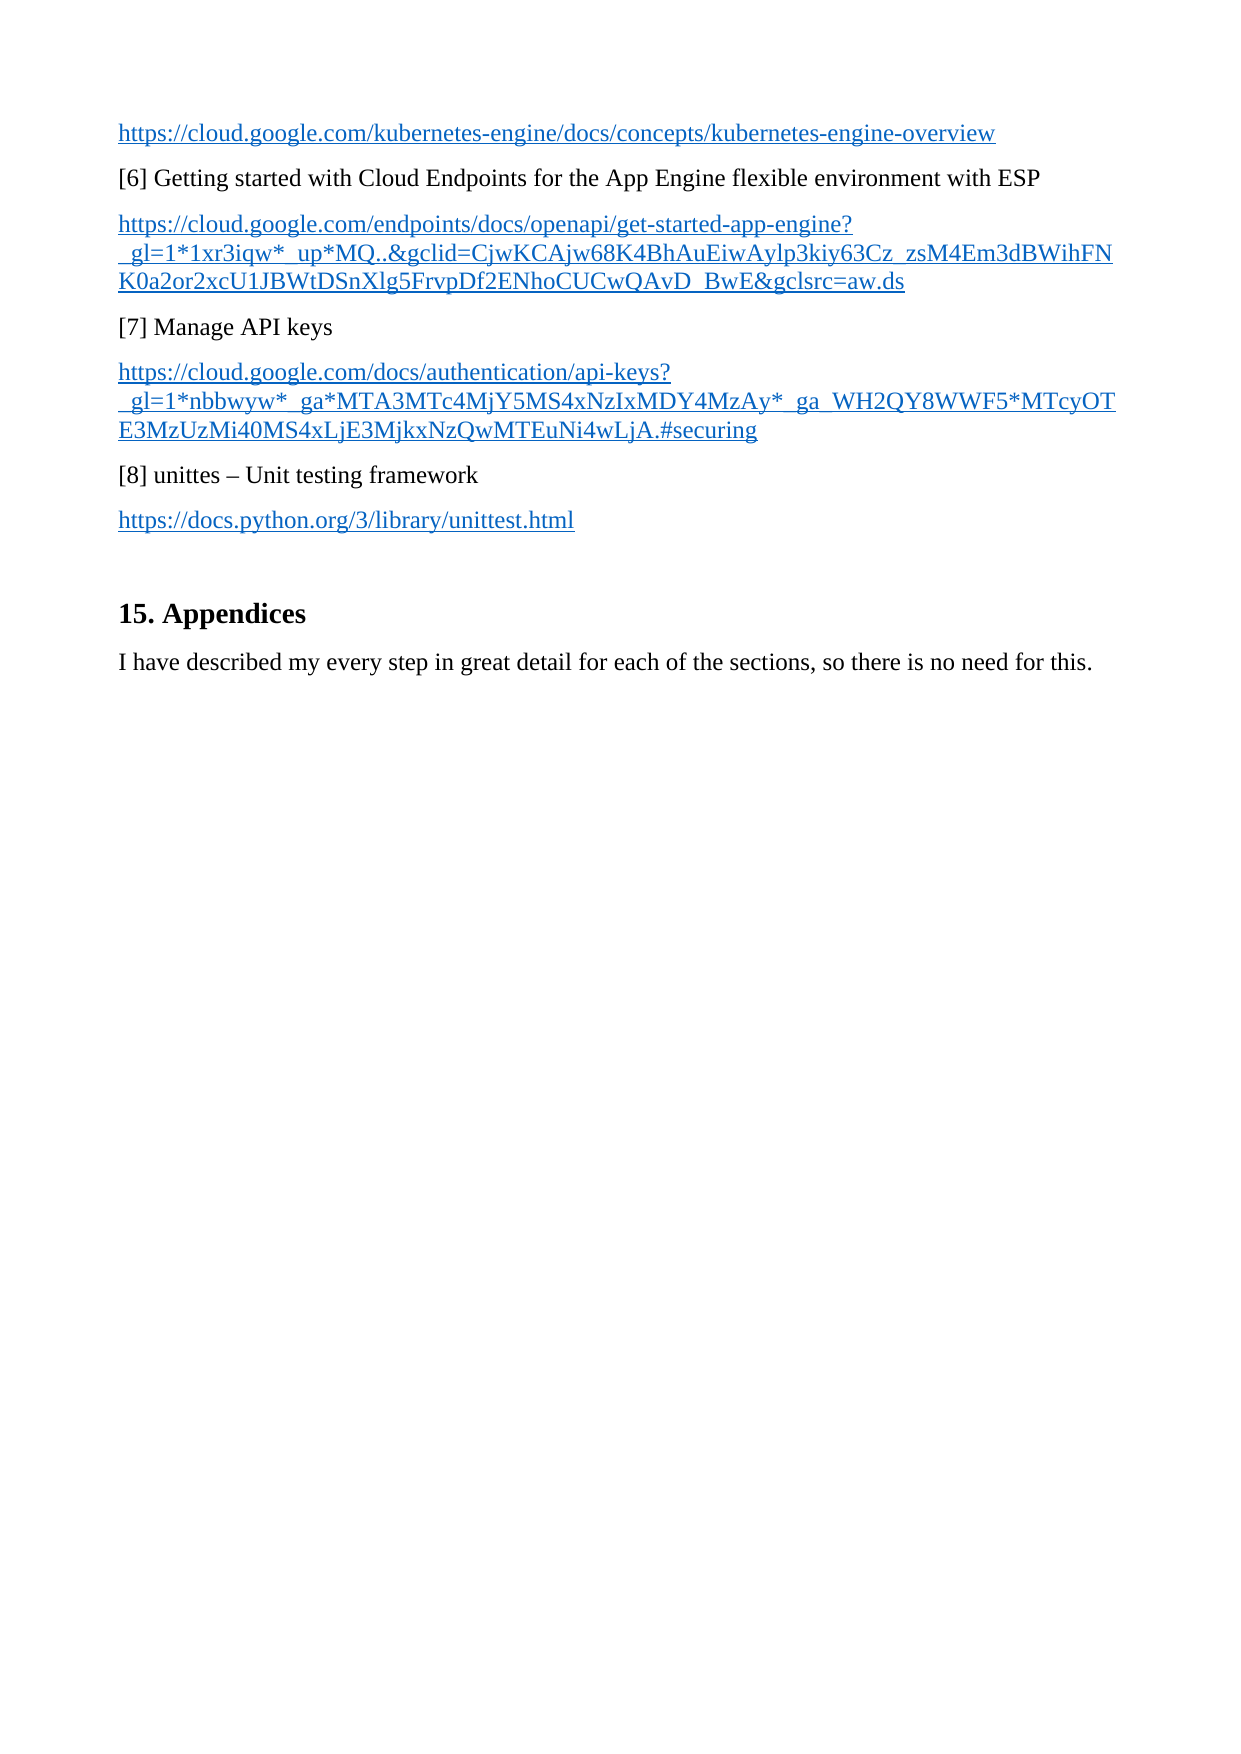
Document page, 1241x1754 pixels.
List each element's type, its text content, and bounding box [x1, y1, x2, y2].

text [8] unittes – Unit testing framework [118, 460, 1122, 489]
text [6] Getting started with Cloud Endpoints for the App Engine flexible environment with ESP [118, 163, 1122, 192]
text 15. Appendices [118, 596, 1122, 630]
text [7] Manage API keys [118, 312, 1122, 341]
text https://cloud.google.com/endpoints/docs/openapi/get-started-app-engine?_gl=1*1xr3iqw*_up*MQ..&gclid=CjwKCAjw68K4BhAuEiwAylp3kiy63Cz_zsM4Em3dBWihFNK0a2or2xcU1JBWtDSnXlg5FrvpDf2ENhoCUCwQAvD_BwE&gclsrc=aw.ds [118, 209, 1122, 295]
text https://docs.python.org/3/library/unittest.html [118, 506, 1122, 534]
text https://cloud.google.com/docs/authentication/api-keys?_gl=1*nbbwyw*_ga*MTA3MTc4MjY5MS4xNzIxMDY4MzAy*_ga_WH2QY8WWF5*MTcyOTE3MzUzMi40MS4xLjE3MjkxNzQwMTEuNi4wLjA.#securing [118, 357, 1122, 443]
text https://cloud.google.com/kubernetes-engine/docs/concepts/kubernetes-engine-overview [118, 118, 1122, 147]
text I have described my every step in great detail for each of the sections, so there is no need for this. [118, 647, 1122, 675]
